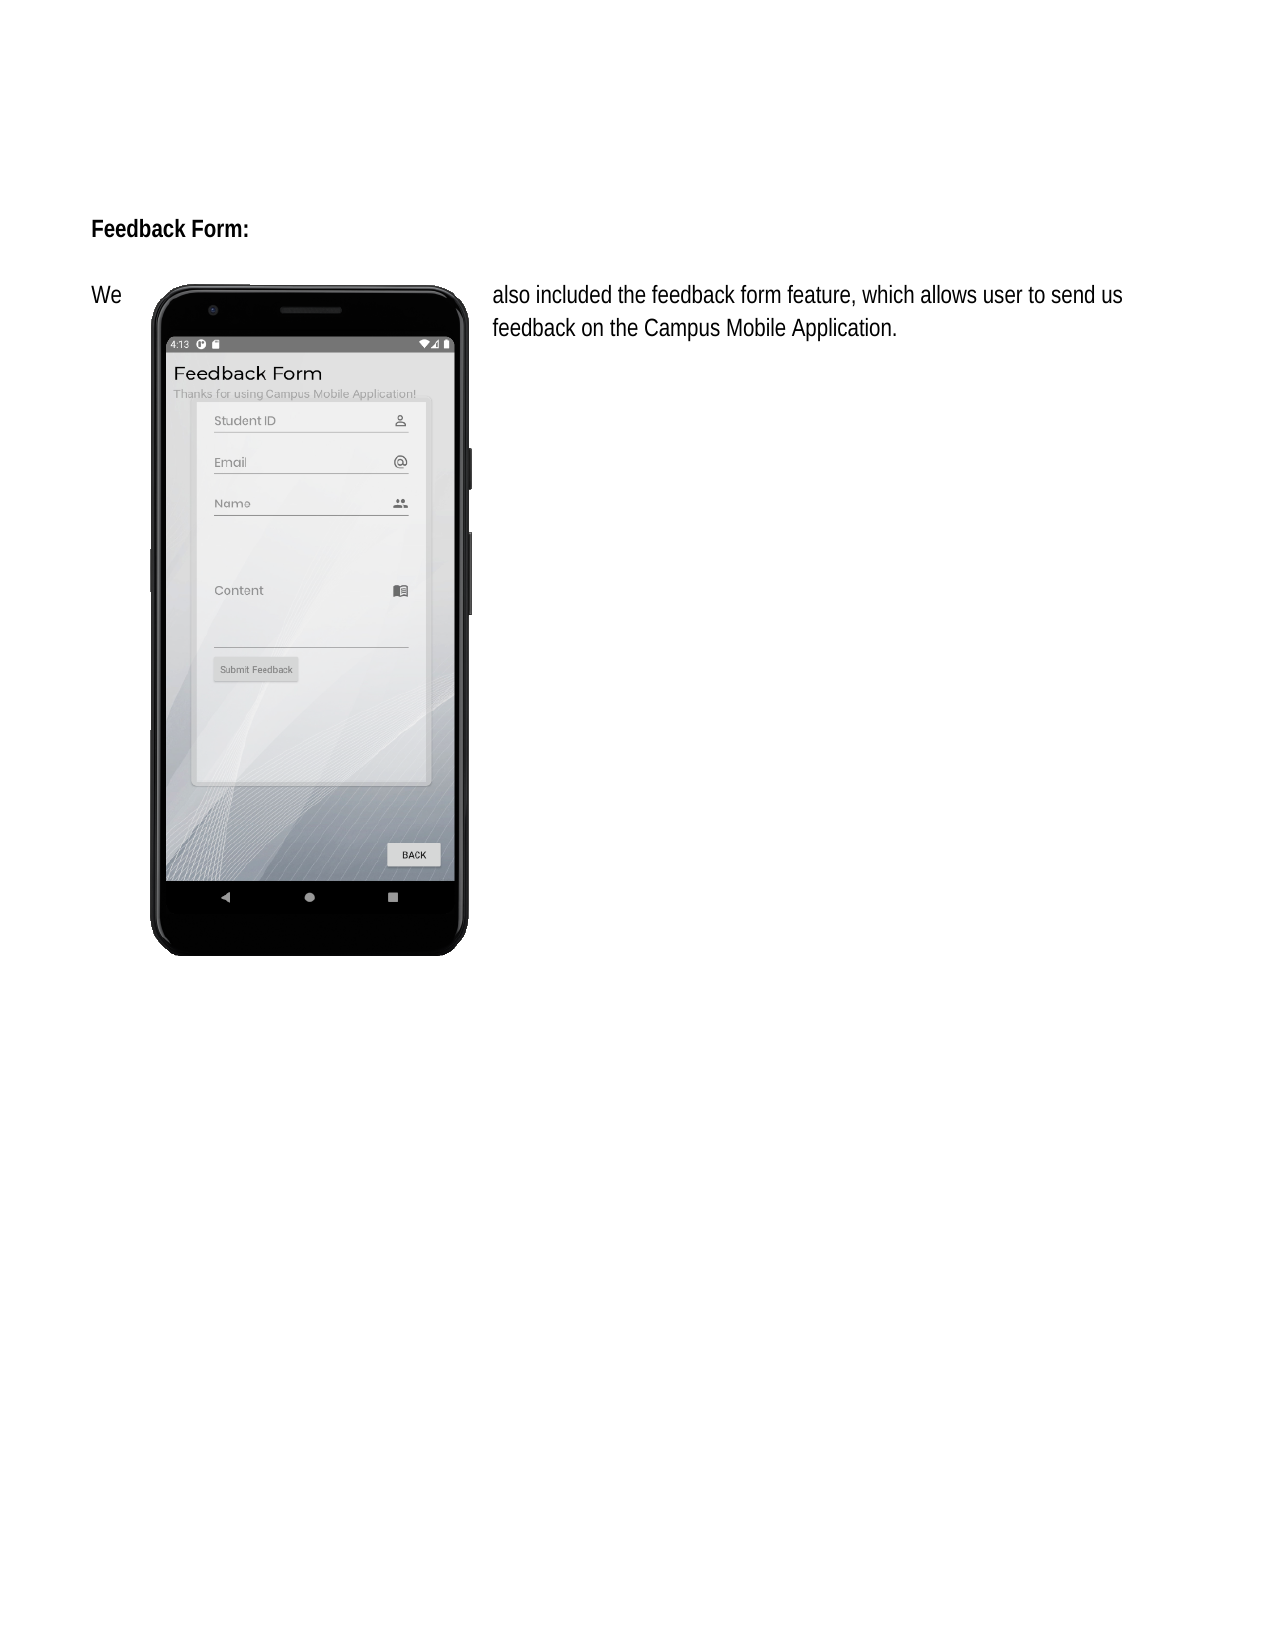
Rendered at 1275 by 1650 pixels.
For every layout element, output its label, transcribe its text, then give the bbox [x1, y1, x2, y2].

picture [150, 280, 474, 956]
text We also included the feedback form feature, which allows user to send us feedback on the Campus Mobile Application. [474, 280, 1125, 342]
text Feedback Form: [91, 214, 1125, 243]
